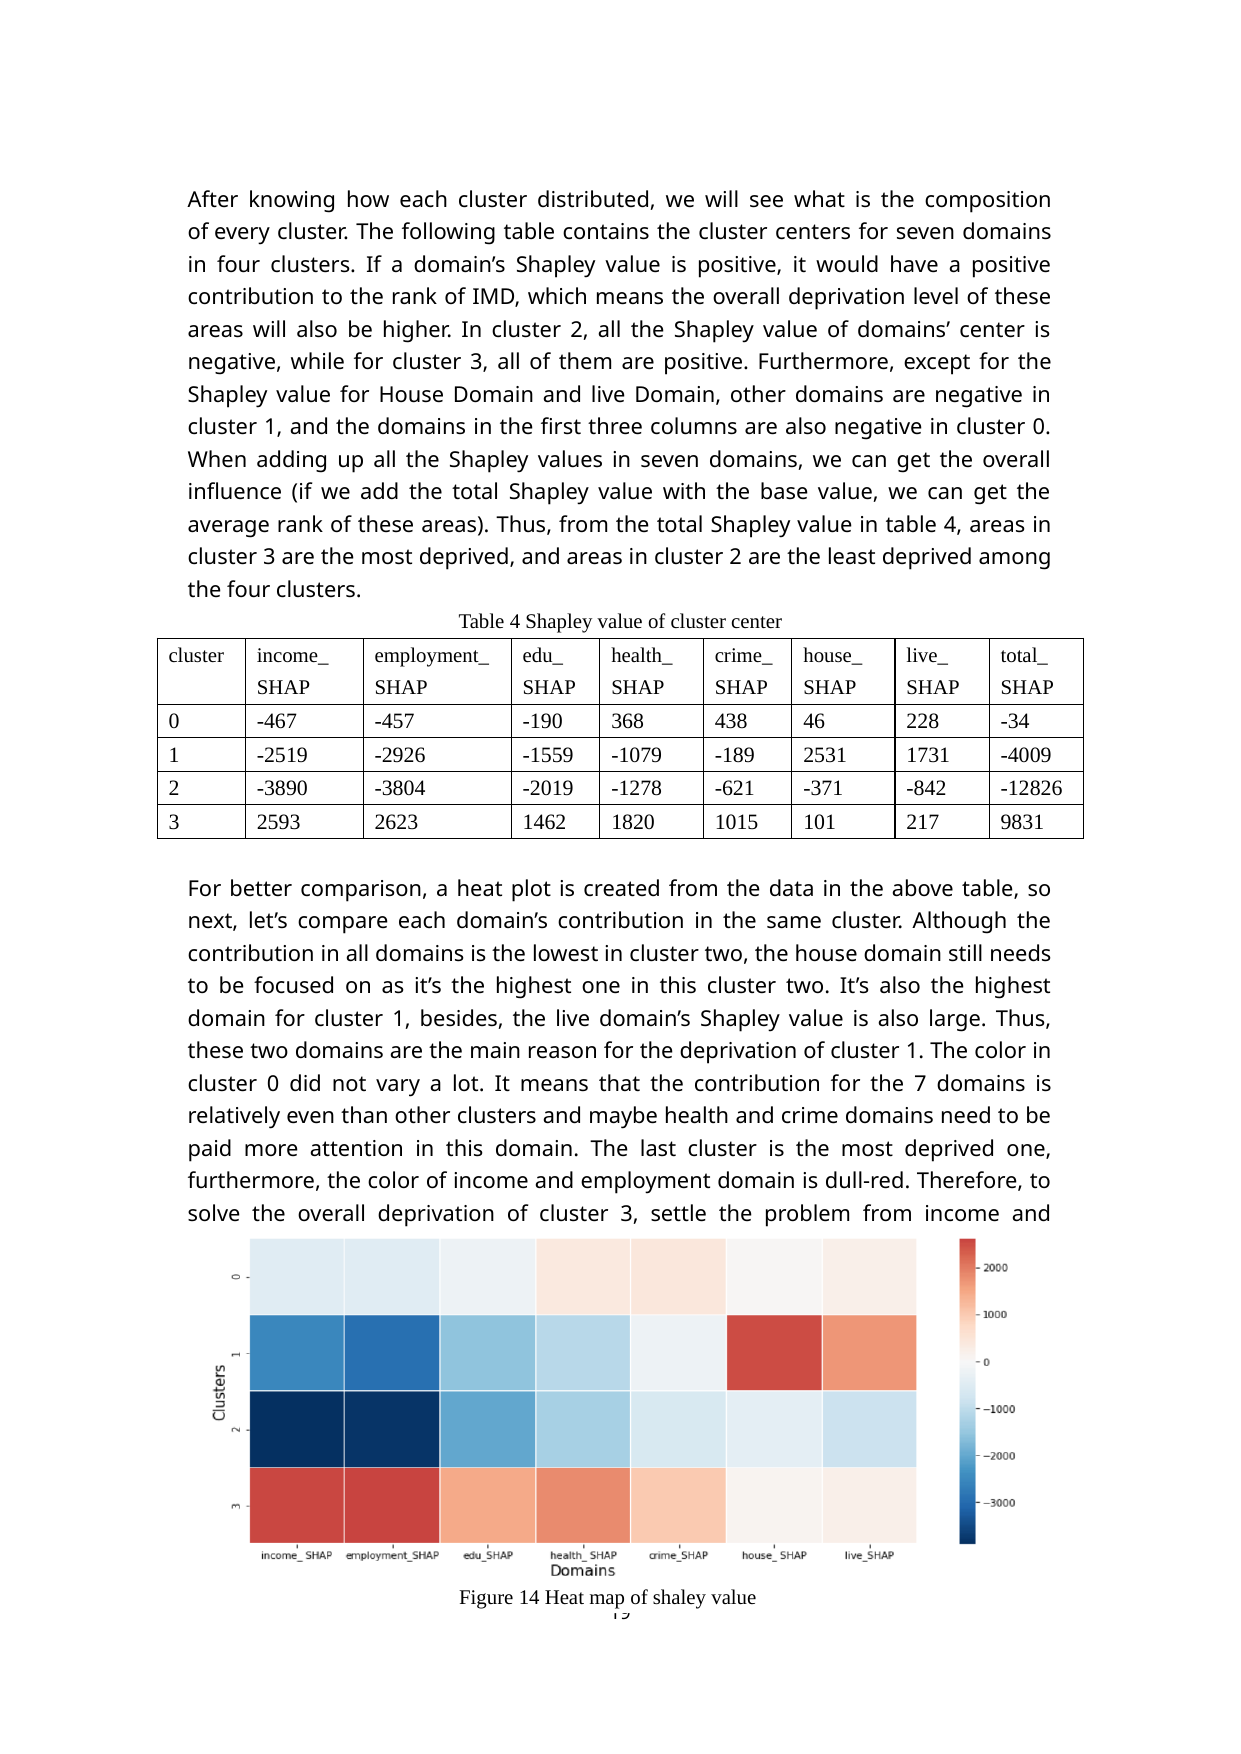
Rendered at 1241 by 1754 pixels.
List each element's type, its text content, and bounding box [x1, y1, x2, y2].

table_cell -1278 [600, 772, 703, 804]
table_cell 228 [896, 705, 989, 737]
table_cell -34 [990, 705, 1083, 737]
table_cell -2926 [364, 738, 511, 771]
table_cell 2623 [364, 805, 511, 838]
table_cell -3890 [246, 772, 363, 804]
table_cell 1731 [896, 738, 989, 771]
table_cell 368 [600, 705, 703, 737]
text Table 4 Shapley value of cluster center [187, 605, 1053, 637]
table_cell -4009 [990, 738, 1083, 771]
table_header cluster [158, 639, 245, 703]
table_header health_ SHAP [600, 639, 703, 703]
table_header live_ SHAP [896, 639, 989, 703]
picture [212, 1234, 1023, 1578]
table_cell -2519 [246, 738, 363, 771]
table_cell 217 [896, 805, 989, 838]
table_header total_ SHAP [990, 639, 1083, 703]
table_header income_ SHAP [246, 639, 363, 703]
table_cell -12826 [990, 772, 1083, 804]
table_cell -1079 [600, 738, 703, 771]
table_cell -467 [246, 705, 363, 737]
table_cell -3804 [364, 772, 511, 804]
table_cell 438 [704, 705, 791, 737]
table_cell 1820 [600, 805, 703, 838]
table_cell 9831 [990, 805, 1083, 838]
text After knowing how each cluster distributed, we will see what is the composition of every cluster. The following table contains the cluster centers for seven domains in four clusters. If a domain’s Shapley value is positive, it would have a positive contribution to the rank of IMD, which means the overall deprivation level of these areas will also be higher. In cluster 2, all the Shapley value of domains’ center is negative, while for cluster 3, all of them are positive. Furthermore, except for the Shapley value for House Domain and live Domain, other domains are negative in cluster 1, and the domains in the first three columns are also negative in cluster 0. When adding up all the Shapley values in seven domains, we can get the overall influence (if we add the total Shapley value with the base value, we can get the average rank of these areas). Thus, from the total Shapley value in table 4, areas in cluster 3 are the most deprived, and areas in cluster 2 are the least deprived among the four clusters. [187, 182, 1053, 605]
table_cell -190 [512, 705, 599, 737]
table_header edu_ SHAP [512, 639, 599, 703]
table_header crime_ SHAP [704, 639, 791, 703]
table_cell -371 [792, 772, 894, 804]
table_cell -621 [704, 772, 791, 804]
table_cell 0 [158, 705, 245, 737]
table_cell 1462 [512, 805, 599, 838]
table_header house_ SHAP [792, 639, 894, 703]
table_cell 3 [158, 805, 245, 838]
table_cell 1015 [704, 805, 791, 838]
table_cell 1 [158, 738, 245, 771]
table_cell 46 [792, 705, 894, 737]
table_cell -1559 [512, 738, 599, 771]
table_cell -842 [896, 772, 989, 804]
table_cell 2 [158, 772, 245, 804]
table_cell 2593 [246, 805, 363, 838]
table_cell -189 [704, 738, 791, 771]
table_header employment_SHAP [364, 639, 511, 703]
table_cell -457 [364, 705, 511, 737]
table_cell -2019 [512, 772, 599, 804]
table_cell 101 [792, 805, 894, 838]
table_cell 2531 [792, 738, 894, 771]
